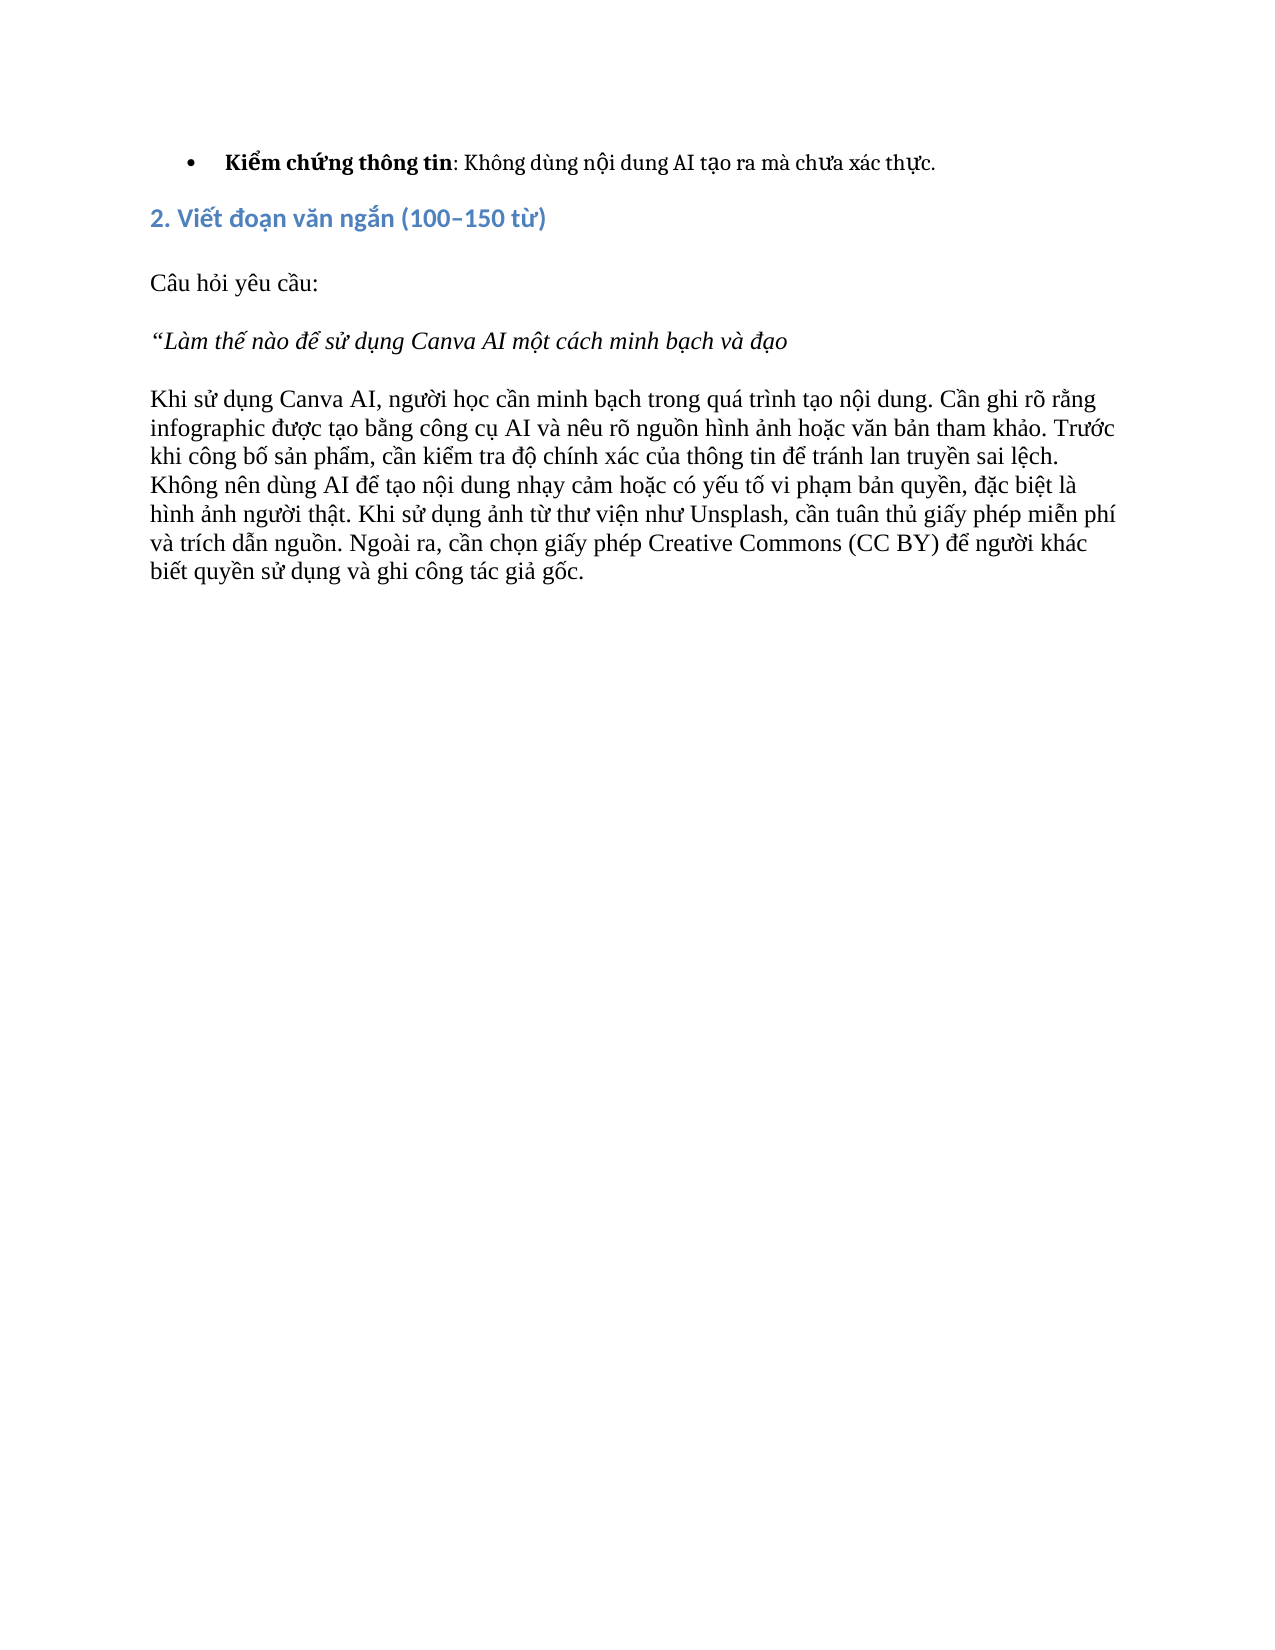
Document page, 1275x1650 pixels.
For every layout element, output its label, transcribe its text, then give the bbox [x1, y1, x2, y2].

list Kiểm chứng thông tin: Không dùng nội dung AI tạo ra mà chưa xác thực. [187, 150, 1125, 176]
text Khi sử dụng Canva AI, người học cần minh bạch trong quá trình tạo nội dung. Cần ghi rõ rằng infographic được tạo bằng công cụ AI và nêu rõ nguồn hình ảnh hoặc văn bản tham khảo. Trước khi công bố sản phẩm, cần kiểm tra độ chính xác của thông tin để tránh lan truyền sai lệch. Không nên dùng AI để tạo nội dung nhạy cảm hoặc có yếu tố vi phạm bản quyền, đặc biệt là hình ảnh người thật. Khi sử dụng ảnh từ thư viện như Unsplash, cần tuân thủ giấy phép miễn phí và trích dẫn nguồn. Ngoài ra, cần chọn giấy phép Creative Commons (CC BY) để người khác biết quyền sử dụng và ghi công tác giả gốc. [150, 384, 1125, 585]
text Câu hỏi yêu cầu: [150, 268, 1125, 297]
text “Làm thế nào để sử dụng Canva AI một cách minh bạch và đạo [150, 326, 1125, 355]
subtitle 2. Viết đoạn văn ngắn (100–150 từ) [150, 201, 1125, 234]
